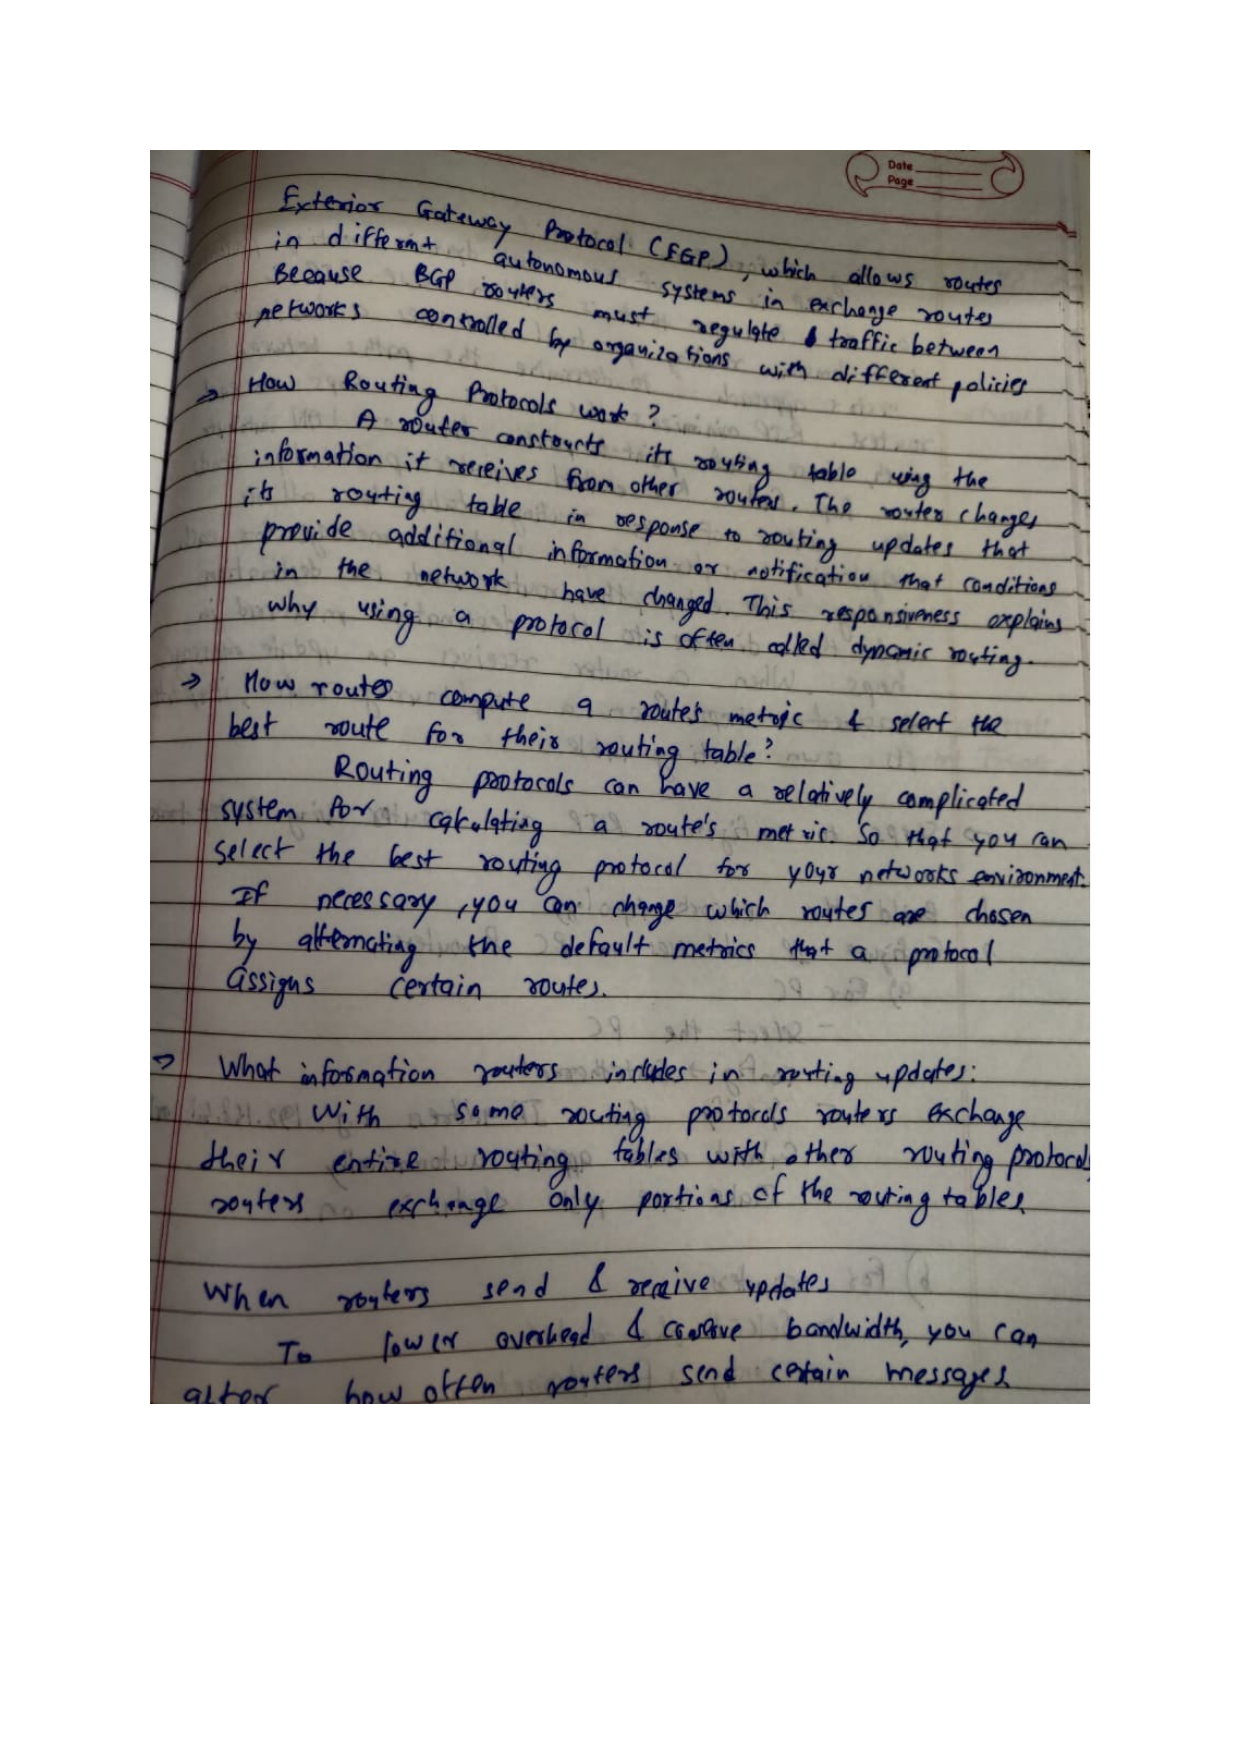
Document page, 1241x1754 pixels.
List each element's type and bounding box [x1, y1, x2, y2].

picture [150, 150, 1091, 1404]
